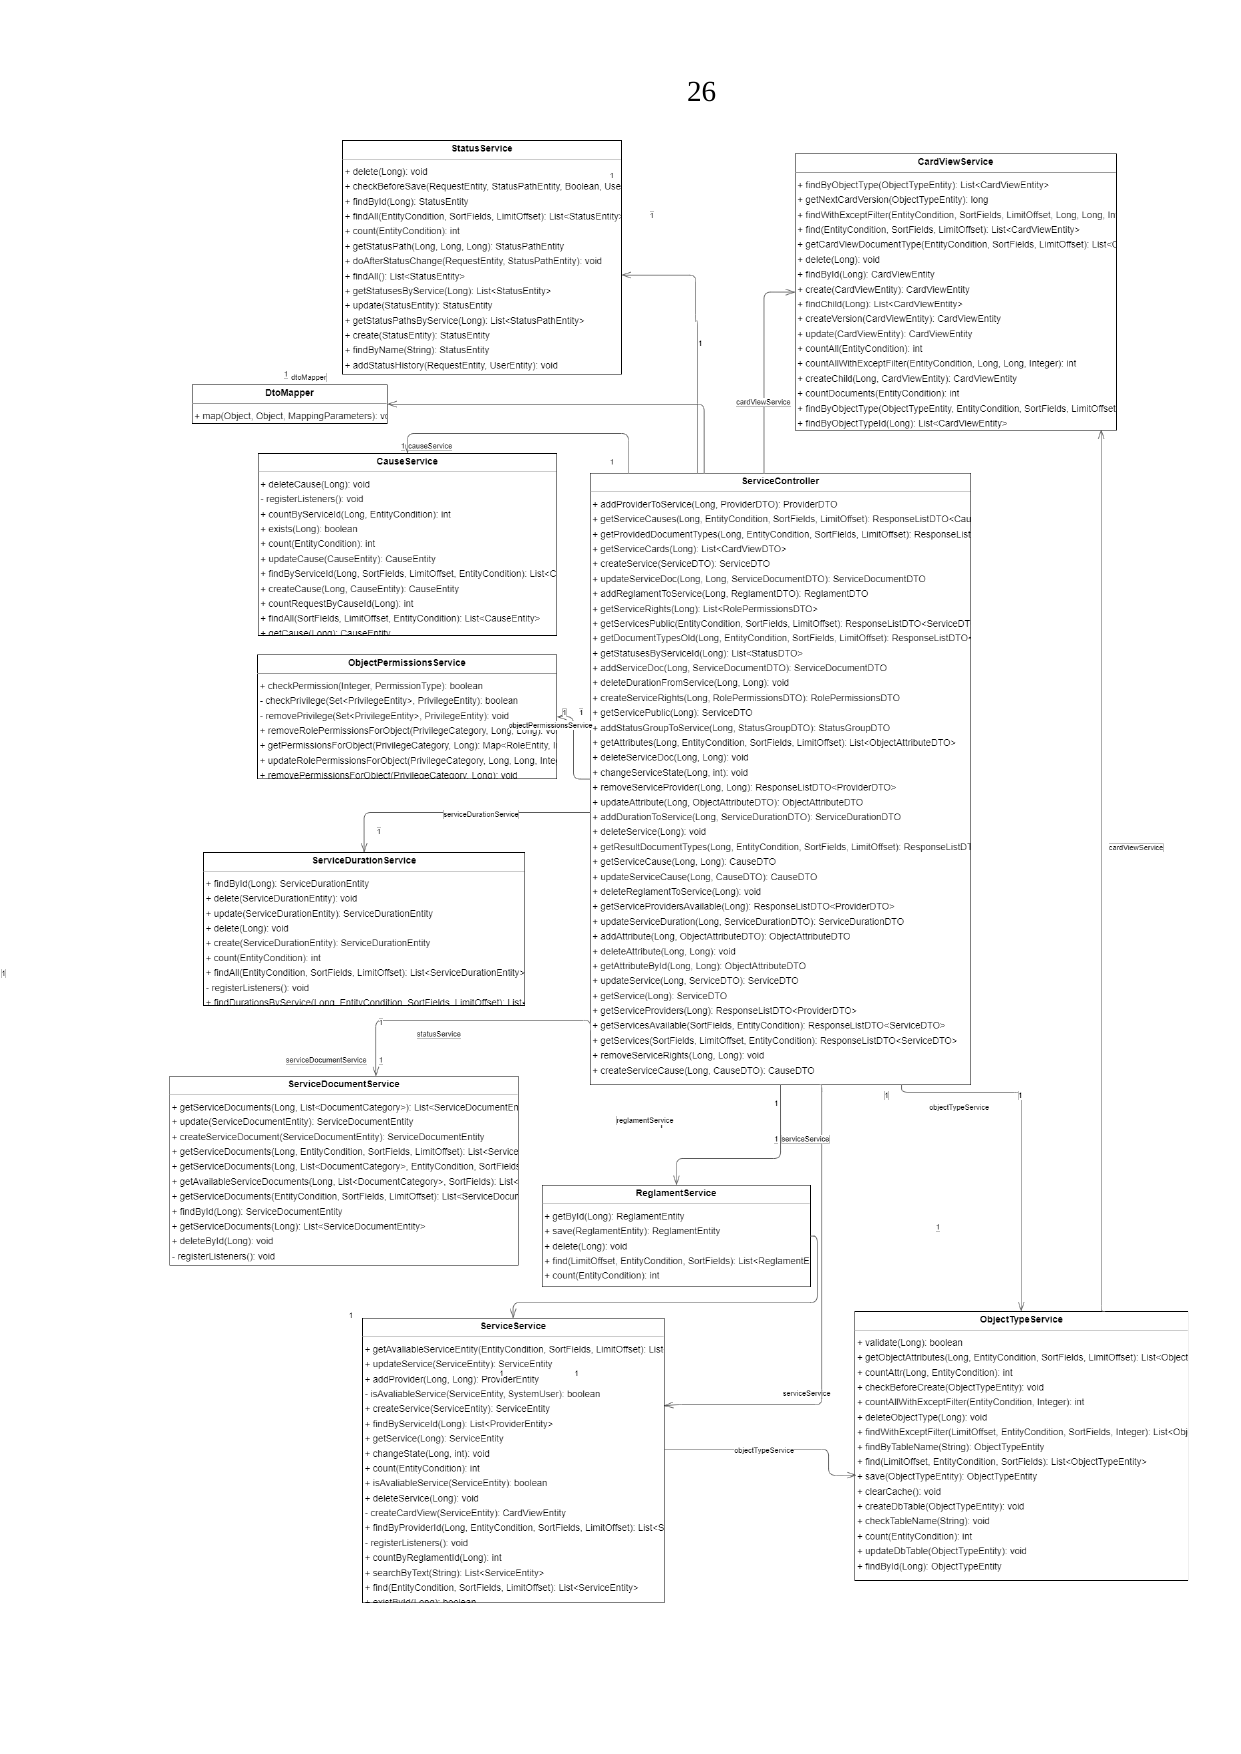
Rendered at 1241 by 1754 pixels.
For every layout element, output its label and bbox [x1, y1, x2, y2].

picture [0, 140, 1189, 1603]
